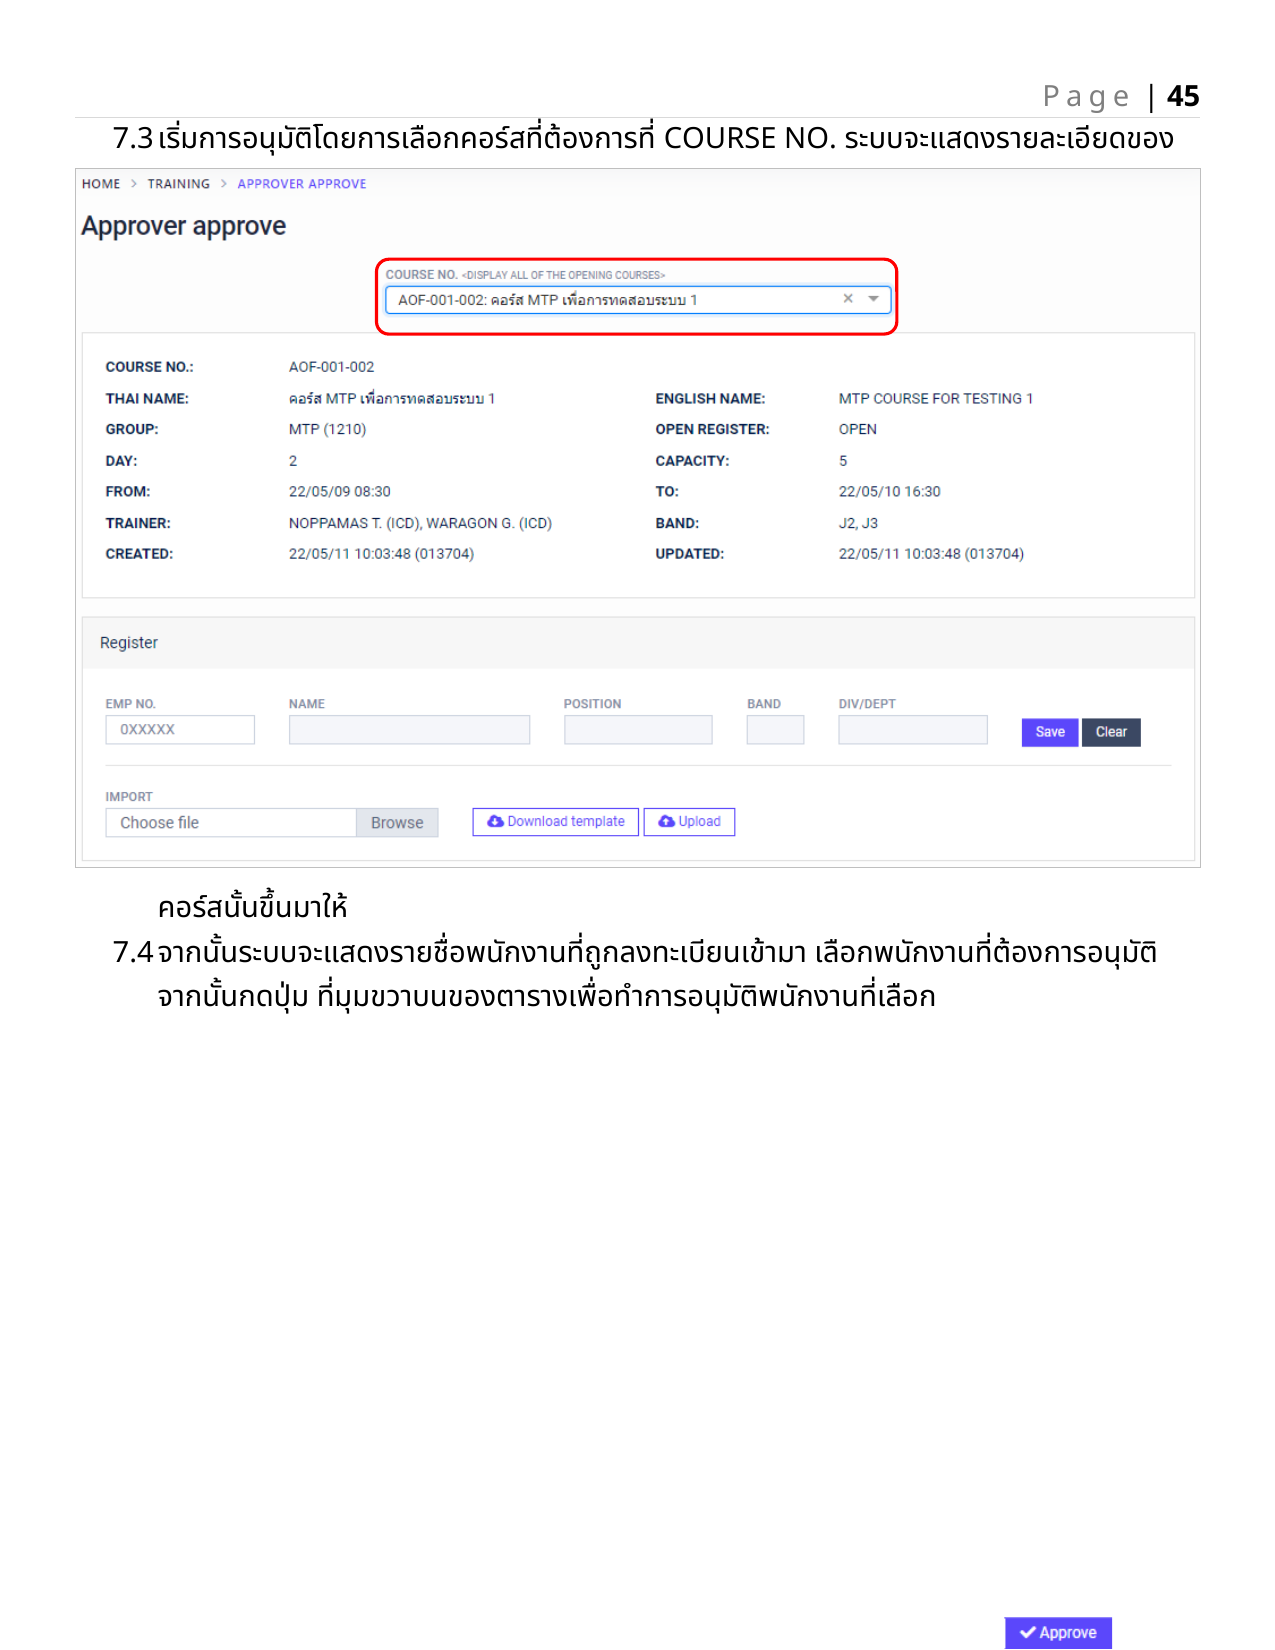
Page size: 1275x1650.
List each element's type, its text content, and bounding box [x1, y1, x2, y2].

list เริ่มการอนุมัติโดยการเลือกคอร์สที่ต้องการที่ COURSE NO. ระบบจะแสดงรายละเอียดของคอร์สนั้นขึ้นมาให้ [112, 868, 1200, 931]
picture [1003, 1617, 1112, 1648]
picture [76, 169, 1200, 867]
list จากนั้นระบบจะแสดงรายชื่อพนักงานที่ถูกลงทะเบียนเข้ามา เลือกพนักงานที่ต้องการอนุมัติ จากนั้นกดปุ่ม ที่มุมขวาบนของตารางเพื่อทำการอนุมัติพนักงานที่เลือก [112, 931, 1200, 1019]
list เริ่มการอนุมัติโดยการเลือกคอร์สที่ต้องการที่ COURSE NO. ระบบจะแสดงรายละเอียดของคอร์สนั้นขึ้นมาให้ [112, 118, 1200, 168]
